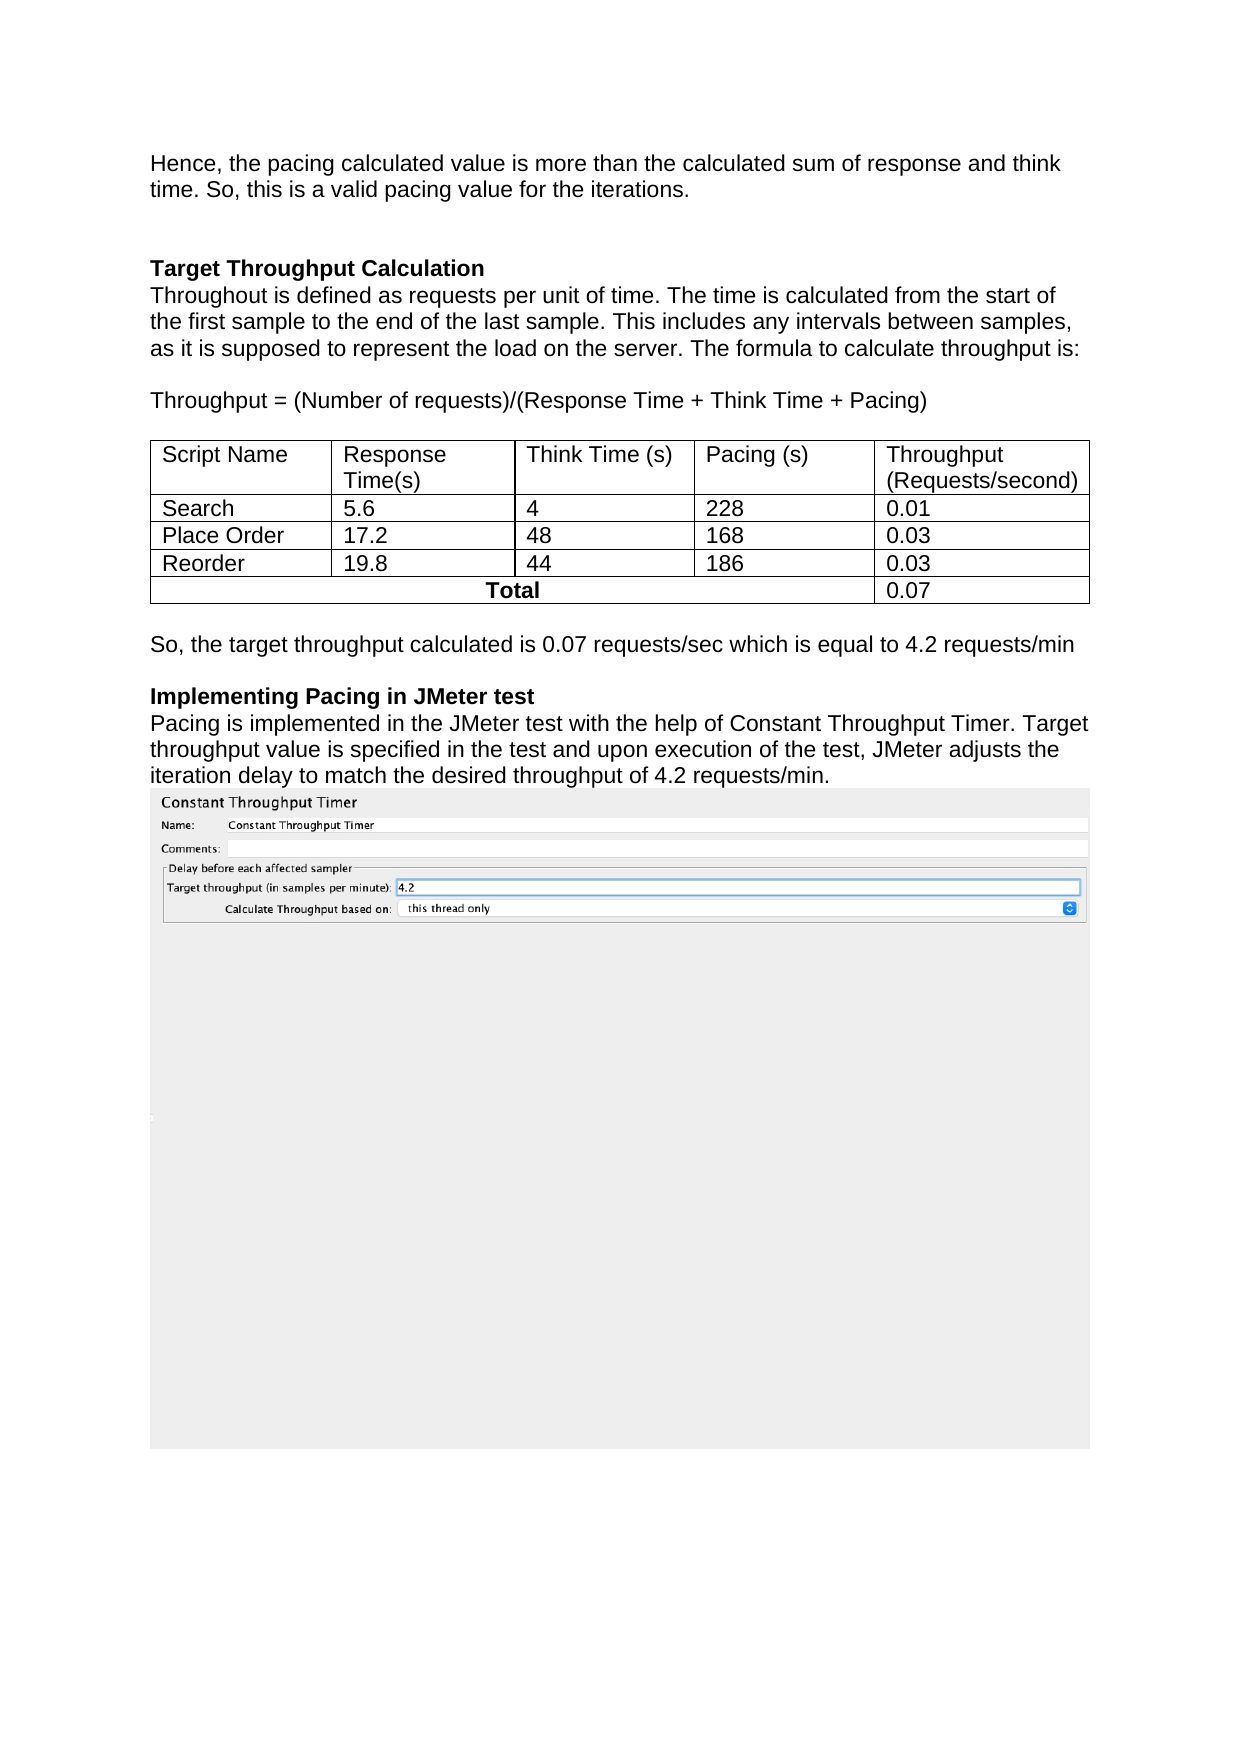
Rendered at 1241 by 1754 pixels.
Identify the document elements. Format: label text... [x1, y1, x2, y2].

table_header Response Time(s) [332, 441, 514, 494]
table_cell Reorder [151, 550, 331, 576]
text Throughout is defined as requests per unit of time. The time is calculated from the start of the first sample to the end of the last sample. This includes any intervals between samples, as it is supposed to represent the load on the server. The formula to calculate throughput is: [150, 282, 1090, 361]
table_cell 0.07 [875, 577, 1089, 603]
text Hence, the pacing calculated value is more than the calculated sum of response and think time. So, this is a valid pacing value for the iterations. [150, 150, 1090, 203]
table_cell 228 [695, 495, 874, 521]
table_cell 19.8 [332, 550, 514, 576]
table_cell Total [151, 577, 874, 603]
table_cell 0.03 [875, 550, 1089, 576]
table_header Script Name [151, 441, 331, 494]
table_cell 5.6 [332, 495, 514, 521]
table_cell 186 [695, 550, 874, 576]
table_cell 168 [695, 522, 874, 548]
table_cell Search [151, 495, 331, 521]
table_cell Place Order [151, 522, 331, 548]
table_header Think Time (s) [516, 441, 694, 494]
table_cell 0.01 [875, 495, 1089, 521]
text So, the target throughput calculated is 0.07 requests/sec which is equal to 4.2 requests/min [150, 631, 1090, 657]
table_header Pacing (s) [695, 441, 874, 494]
text Pacing is implemented in the JMeter test with the help of Constant Throughput Timer. Target throughput value is specified in the test and upon execution of the test, JMeter adjusts the iteration delay to match the desired throughput of 4.2 requests/min. [150, 710, 1090, 788]
picture [150, 788, 1091, 1449]
table_cell 4 [516, 495, 694, 521]
table_cell 0.03 [875, 522, 1089, 548]
table_header Throughput (Requests/second) [875, 441, 1089, 494]
text Implementing Pacing in JMeter test [150, 683, 1090, 710]
text Target Throughput Calculation [150, 255, 1090, 282]
text Throughput = (Number of requests)/(Response Time + Think Time + Pacing) [150, 387, 1090, 413]
table_cell 44 [516, 550, 694, 576]
table_cell 48 [516, 522, 694, 548]
table_cell 17.2 [332, 522, 514, 548]
